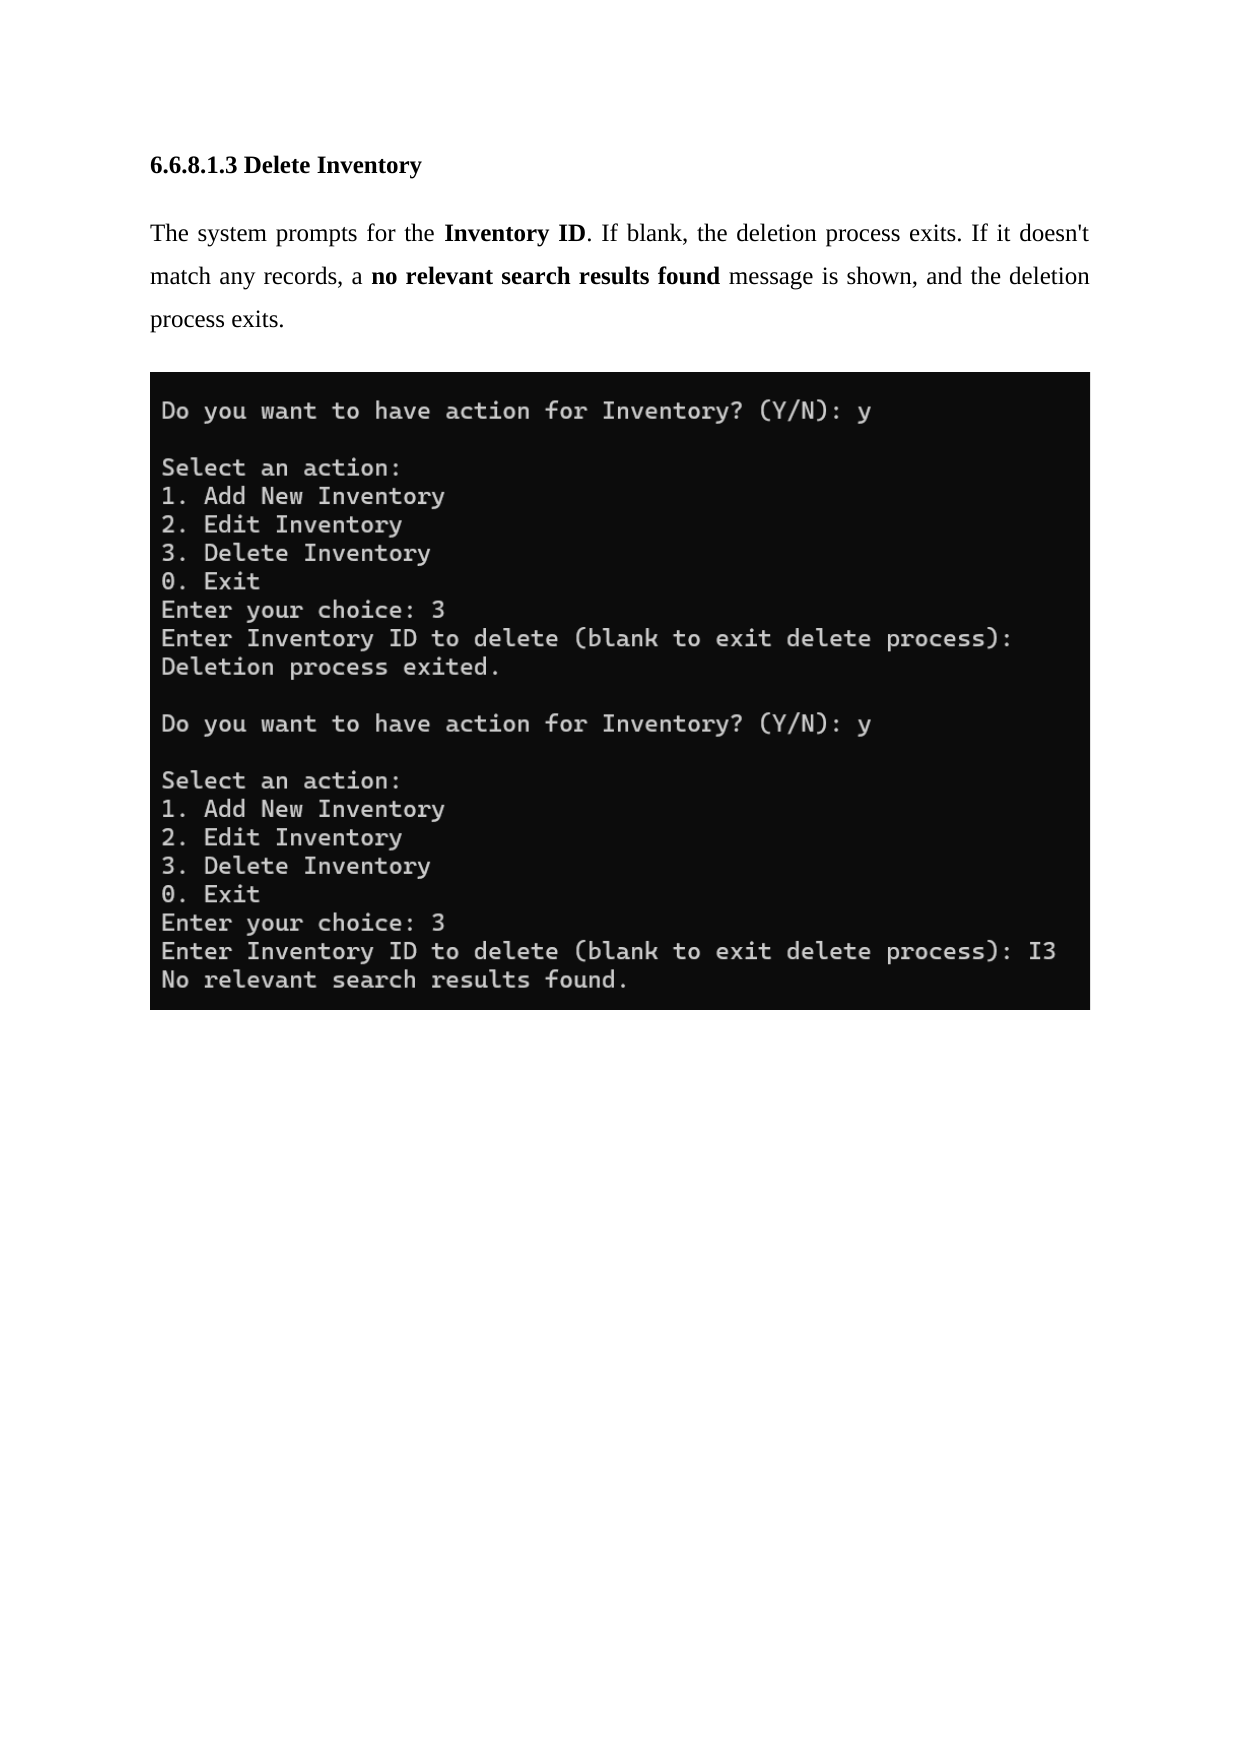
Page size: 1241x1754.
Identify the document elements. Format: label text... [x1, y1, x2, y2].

text The system prompts for the Inventory ID. If blank, the deletion process exits. If it doesn't match any records, a no relevant search results found message is shown, and the deletion process exits. [150, 218, 1090, 333]
subtitle 6.6.8.1.3 Delete Inventory [150, 150, 1090, 179]
picture [150, 372, 1091, 1010]
